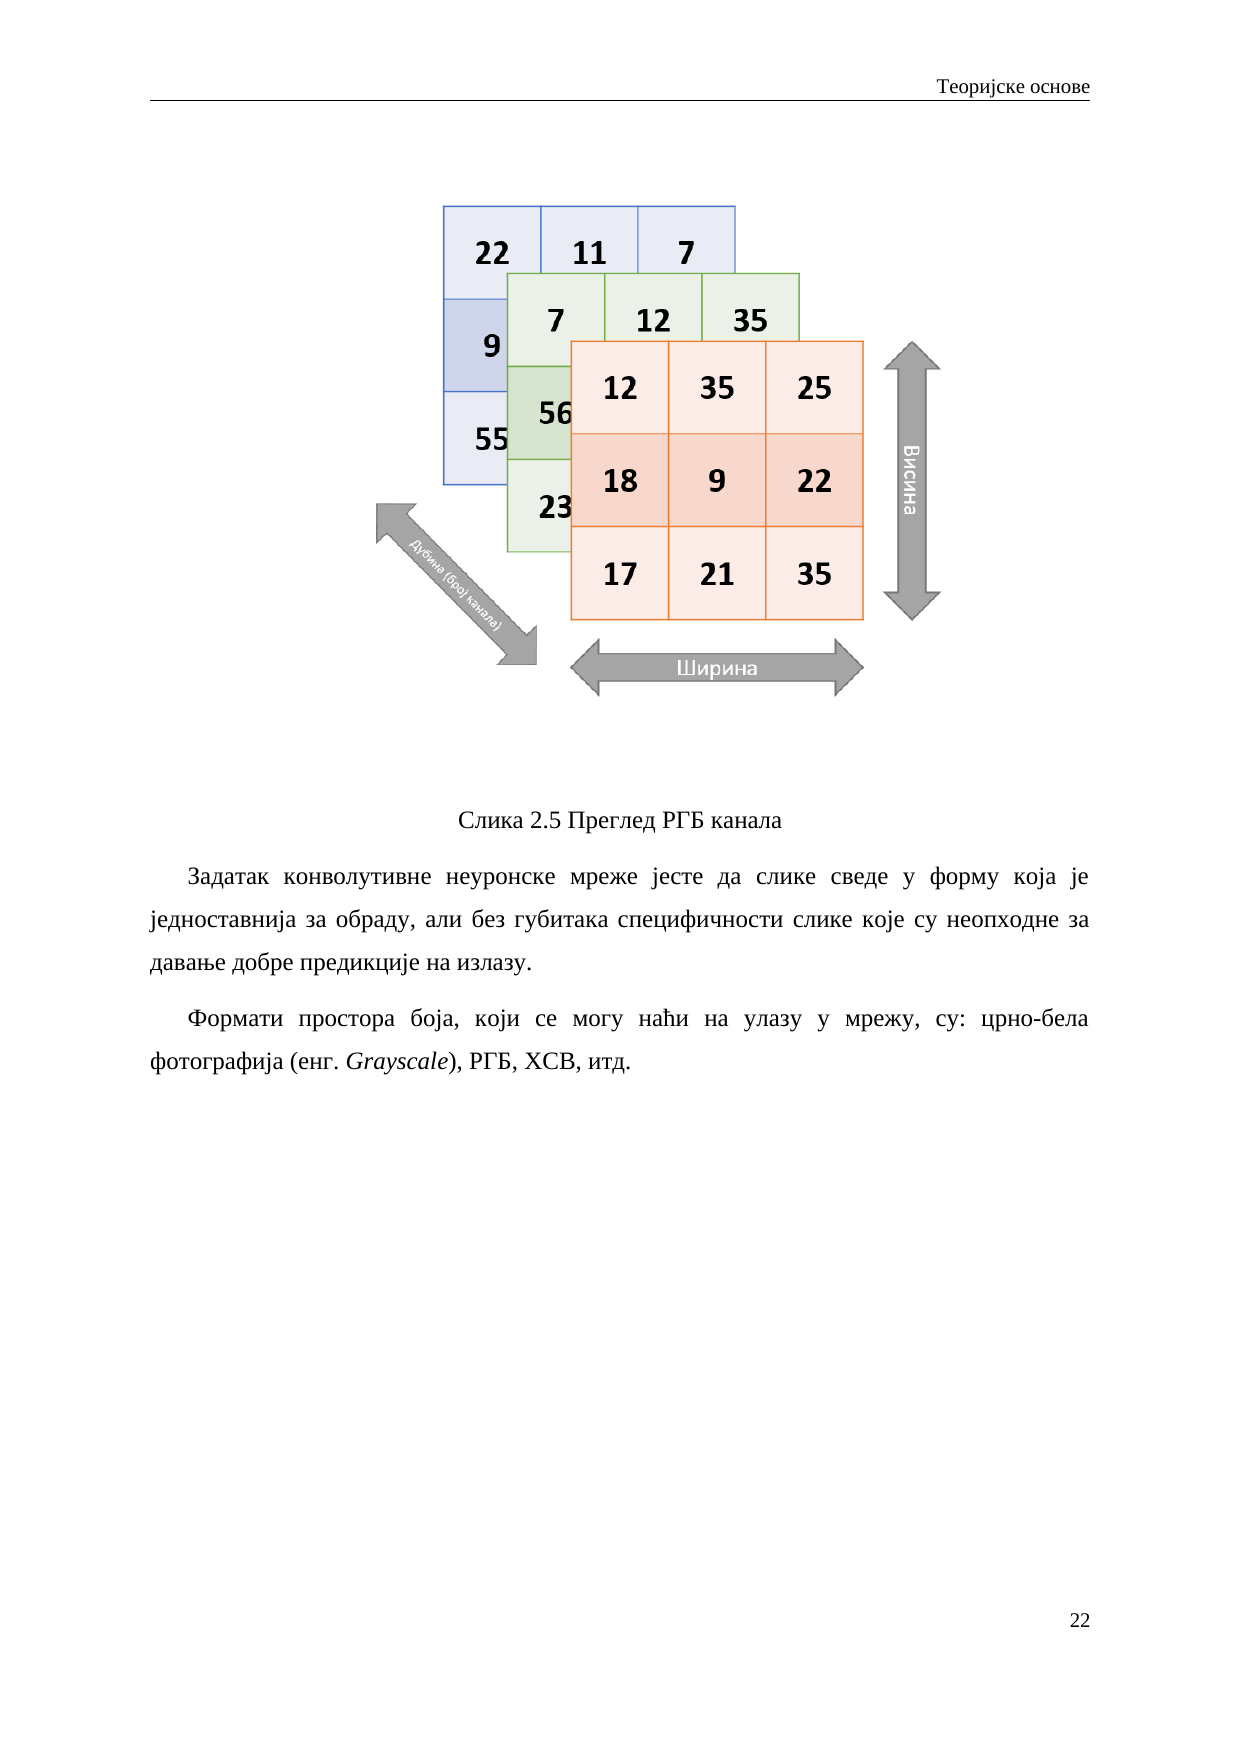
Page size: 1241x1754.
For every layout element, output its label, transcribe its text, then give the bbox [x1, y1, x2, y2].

text Задатак конволутивне неуронске мреже јесте да слике сведе у форму која је једноставнија за обраду, али без губитака специфичности слике које су неопходне за давање добре предикције на излазу. [150, 861, 1090, 976]
text Формати простора боја, који се могу наћи на улазу у мрежу, су: црно-бела фотографија (енг. Grayscale), РГБ, ХСВ, итд. [150, 1003, 1090, 1074]
picture [333, 149, 1004, 766]
